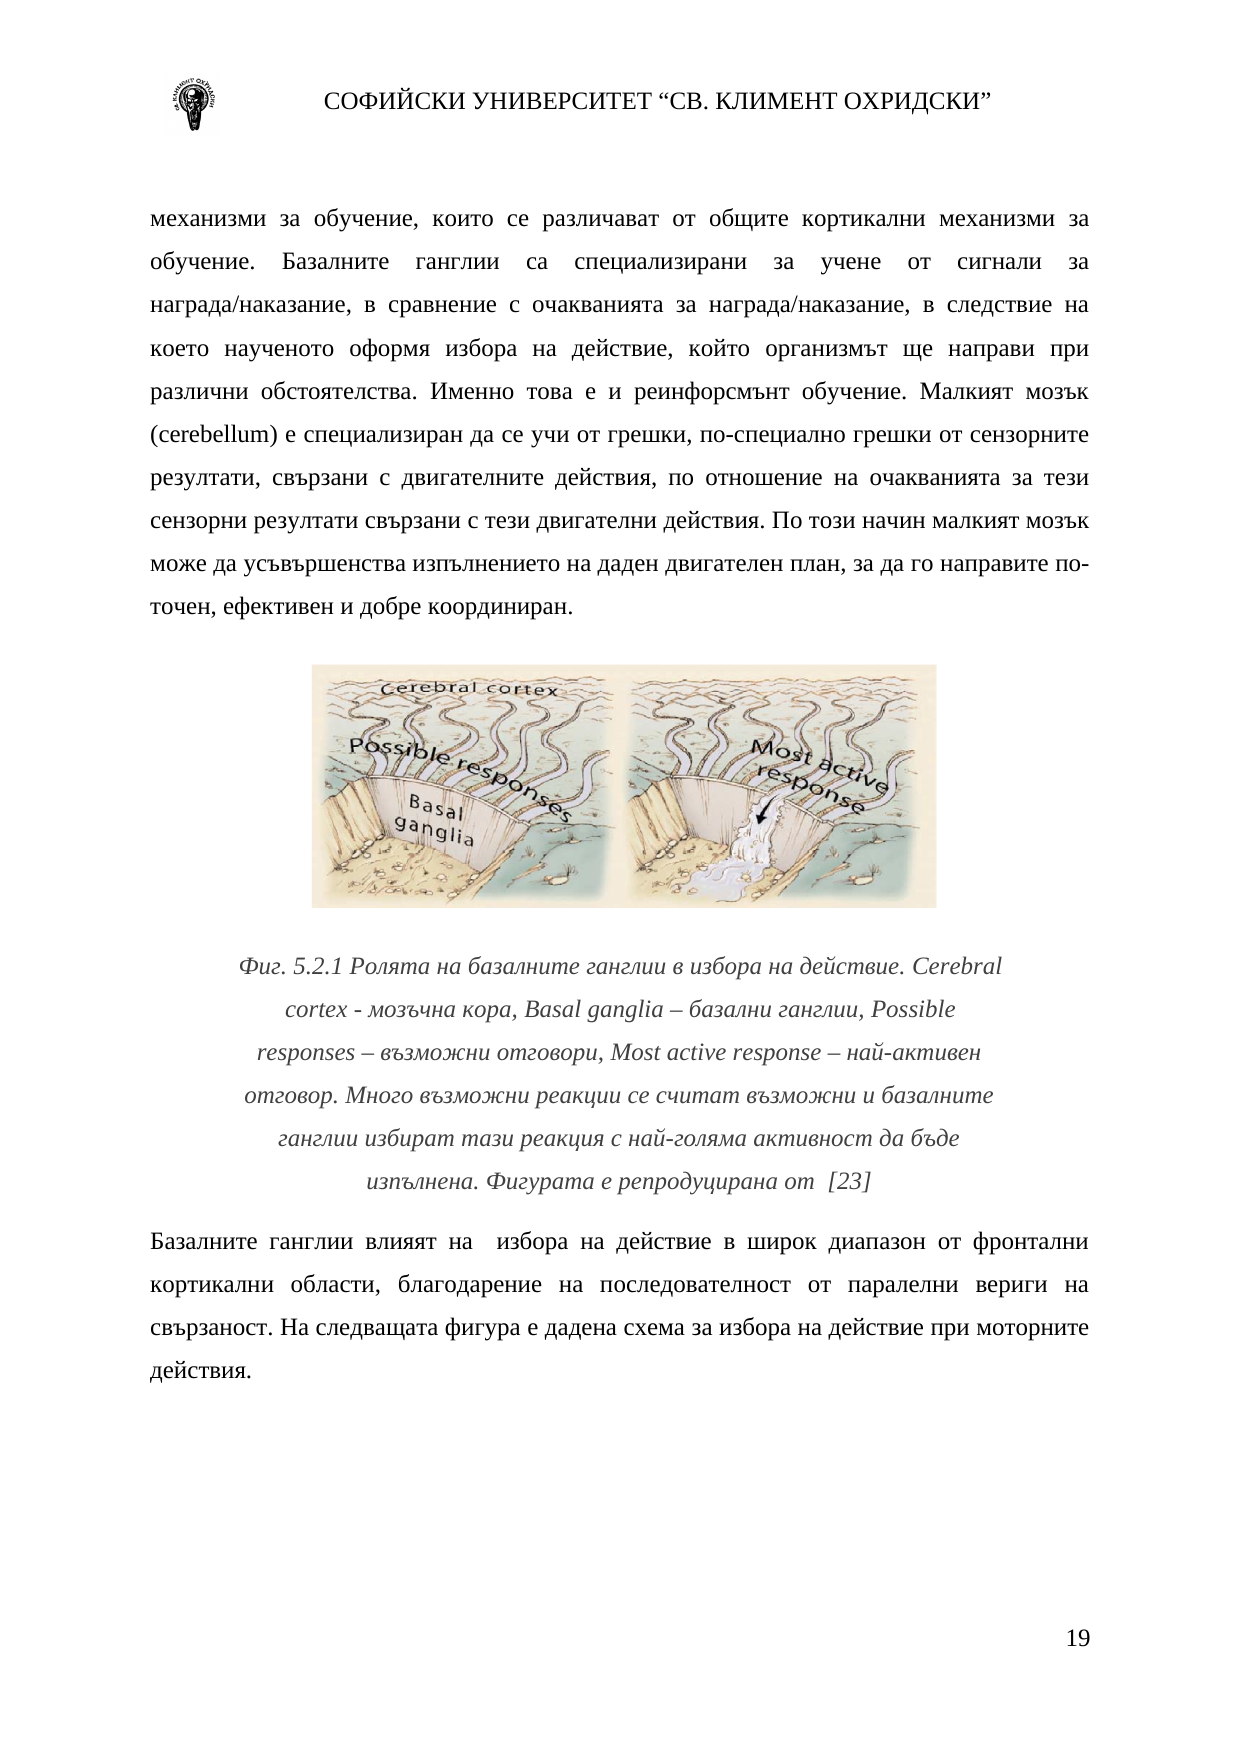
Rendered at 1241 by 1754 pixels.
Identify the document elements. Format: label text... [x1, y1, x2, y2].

picture [296, 651, 944, 916]
text Базалните ганглии влияят на избора на действие в широк диапазон от фронтални кортикални области, благодарение на последователност от паралелни вериги на свързаност. На следващата фигура е дадена схема за избора на действие при моторните действия. [150, 1226, 1090, 1384]
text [150, 203, 1090, 620]
text Фиг. 5.2.1 Ролята на базалните ганглии в избора на действие. Cerebral cortex - мозъчна кора, Basal ganglia – базални ганглии, Possible responses – възможни отговори, Most active response – най-активен отговор. Много възможни реакции се считат възможни и базалните ганглии избират тази реакция с най-голяма активност да бъде изпълнена. Фигурата е репродуцирана от [23] [233, 951, 1007, 1195]
picture [161, 73, 222, 137]
